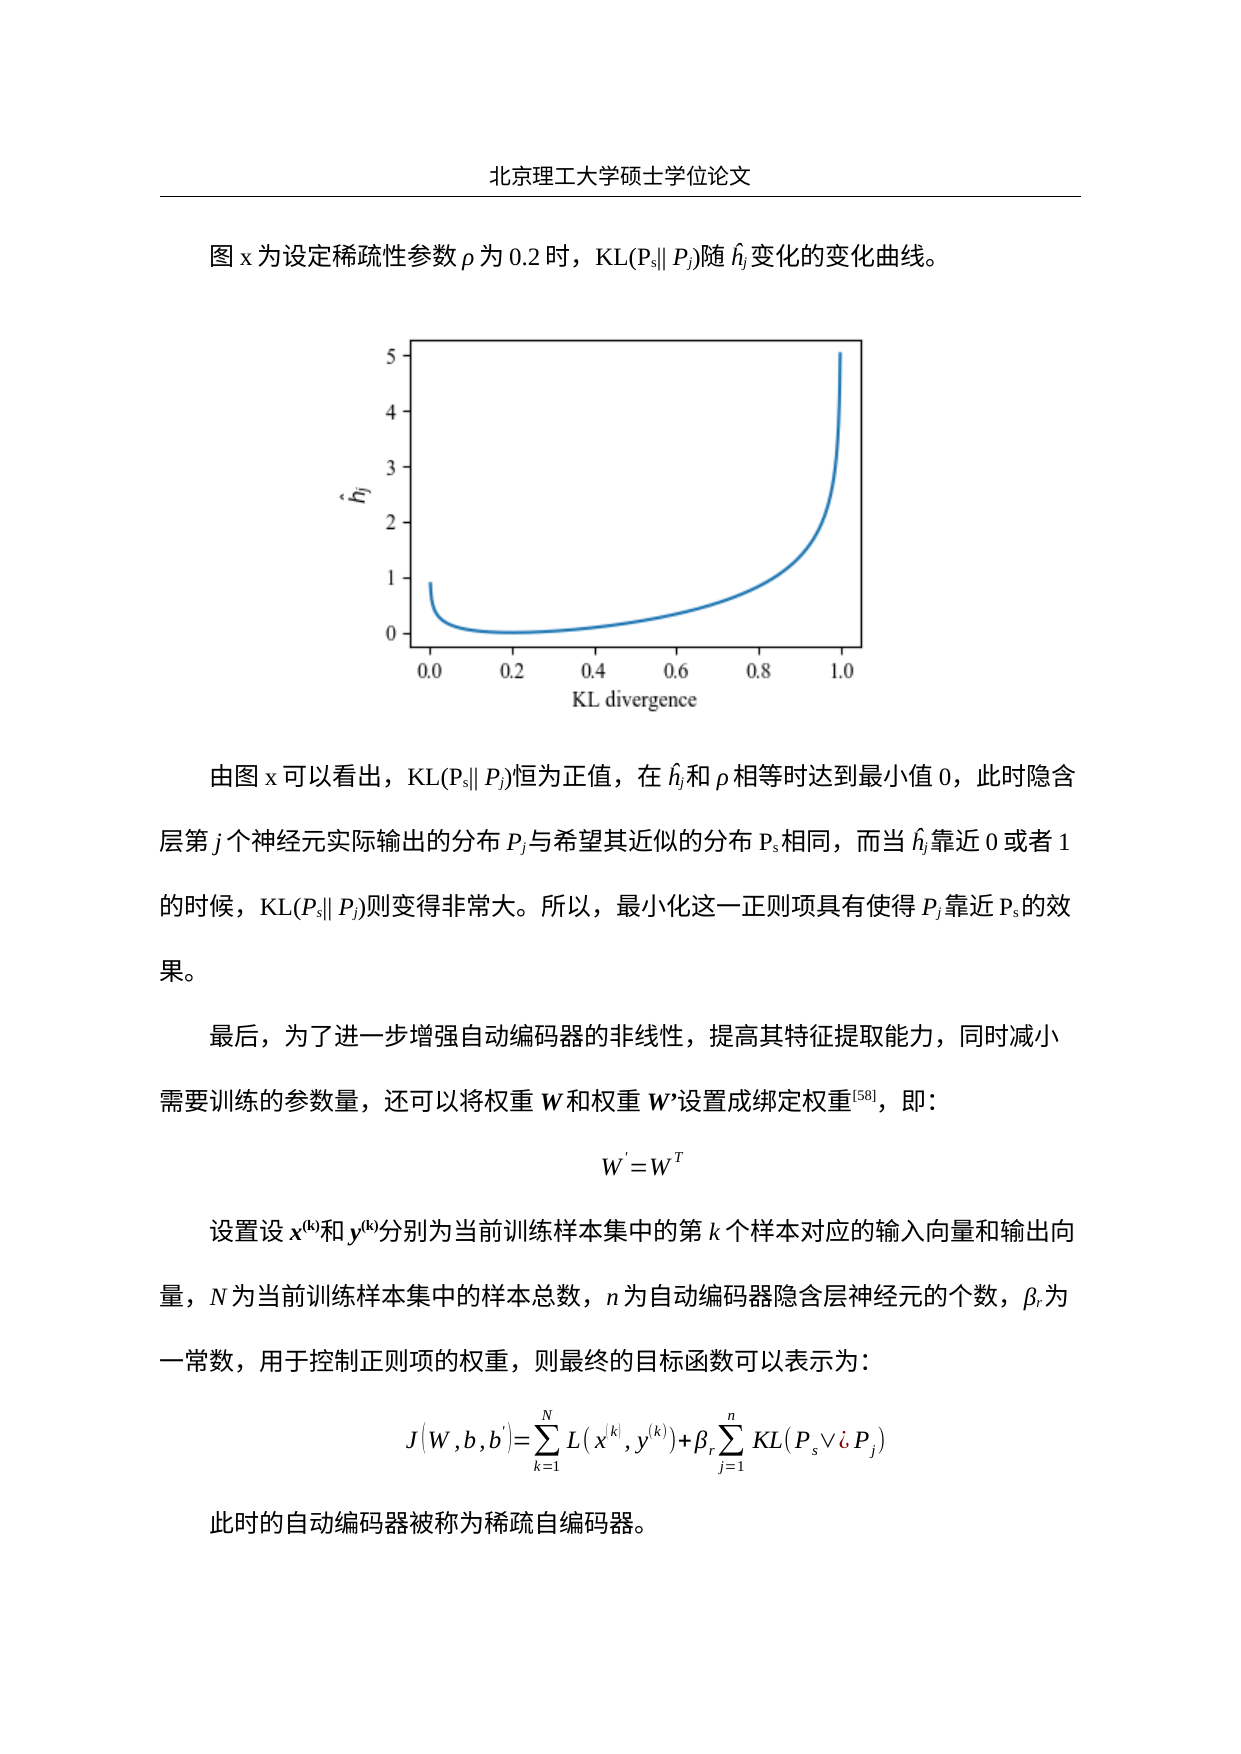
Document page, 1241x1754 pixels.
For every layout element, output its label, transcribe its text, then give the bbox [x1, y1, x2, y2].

text 设置设x(k)和y(k)分别为当前训练样本集中的第k个样本对应的输入向量和输出向量，N为当前训练样本集中的样本总数，n为自动编码器隐含层神经元的个数，βr为一常数，用于控制正则项的权重，则最终的目标函数可以表示为： [159, 1197, 1081, 1392]
text 图x为设定稀疏性参数ρ为0.2时，KL(Ps|| Pj)随ĥj变化的变化曲线。 [159, 222, 1081, 287]
picture [320, 286, 920, 737]
text 此时的自动编码器被称为稀疏自编码器。 [159, 1489, 1081, 1554]
text 由图x可以看出，KL(Ps|| Pj)恒为正值，在ĥj和ρ相等时达到最小值0，此时隐含层第j个神经元实际输出的分布Pj与希望其近似的分布Ps相同，而当ĥj靠近0或者1的时候，KL(Ps|| Pj)则变得非常大。所以，最小化这一正则项具有使得 Pj靠近Ps的效果。 [159, 742, 1081, 1002]
text 最后，为了进一步增强自动编码器的非线性，提高其特征提取能力，同时减小需要训练的参数量，还可以将权重W和权重W’设置成绑定权重[58]，即： [159, 1002, 1081, 1132]
